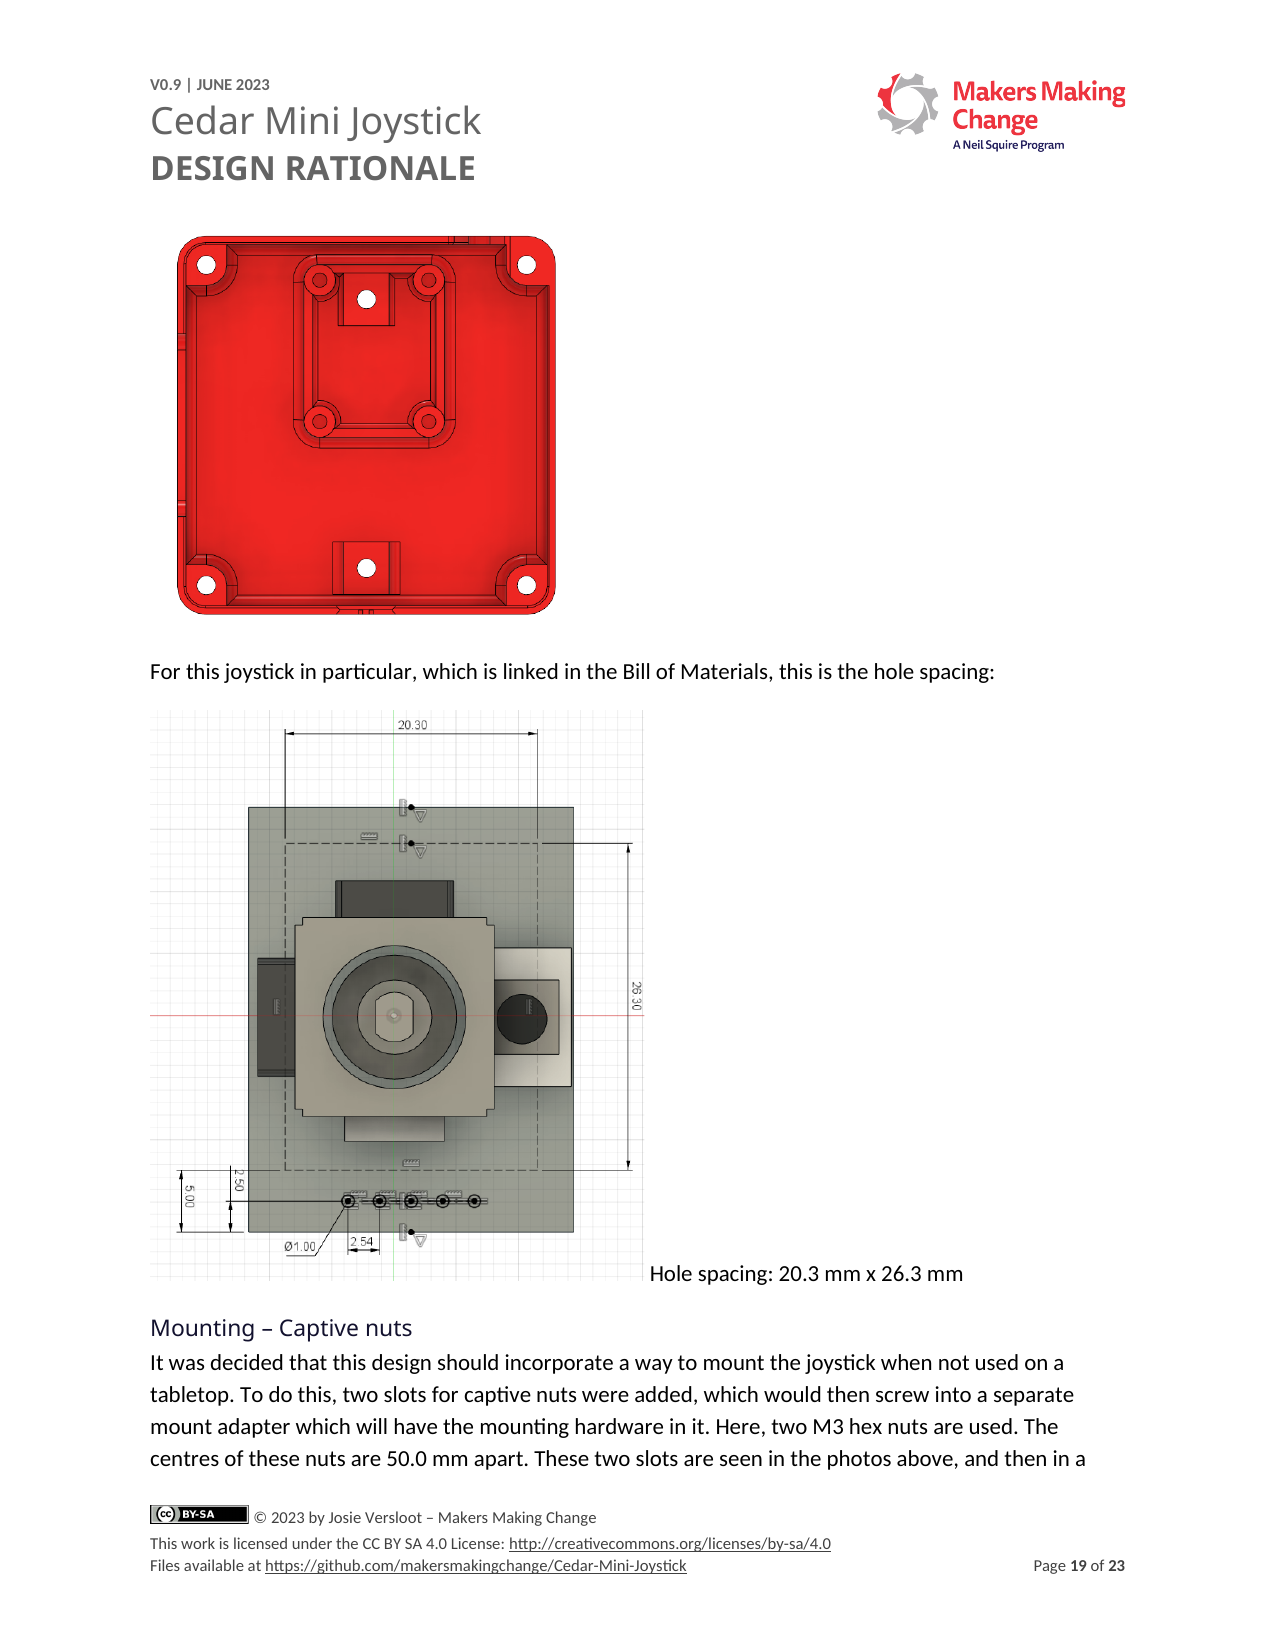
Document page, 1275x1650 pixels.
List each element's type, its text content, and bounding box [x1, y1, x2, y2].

picture [150, 710, 645, 1281]
picture [150, 1505, 249, 1524]
subtitle Mounting – Captive nuts [150, 1312, 1125, 1343]
text For this joystick in particular, which is linked in the Bill of Materials, this is the hole spacing: [150, 657, 1125, 685]
picture [877, 73, 1125, 152]
picture [150, 218, 578, 633]
